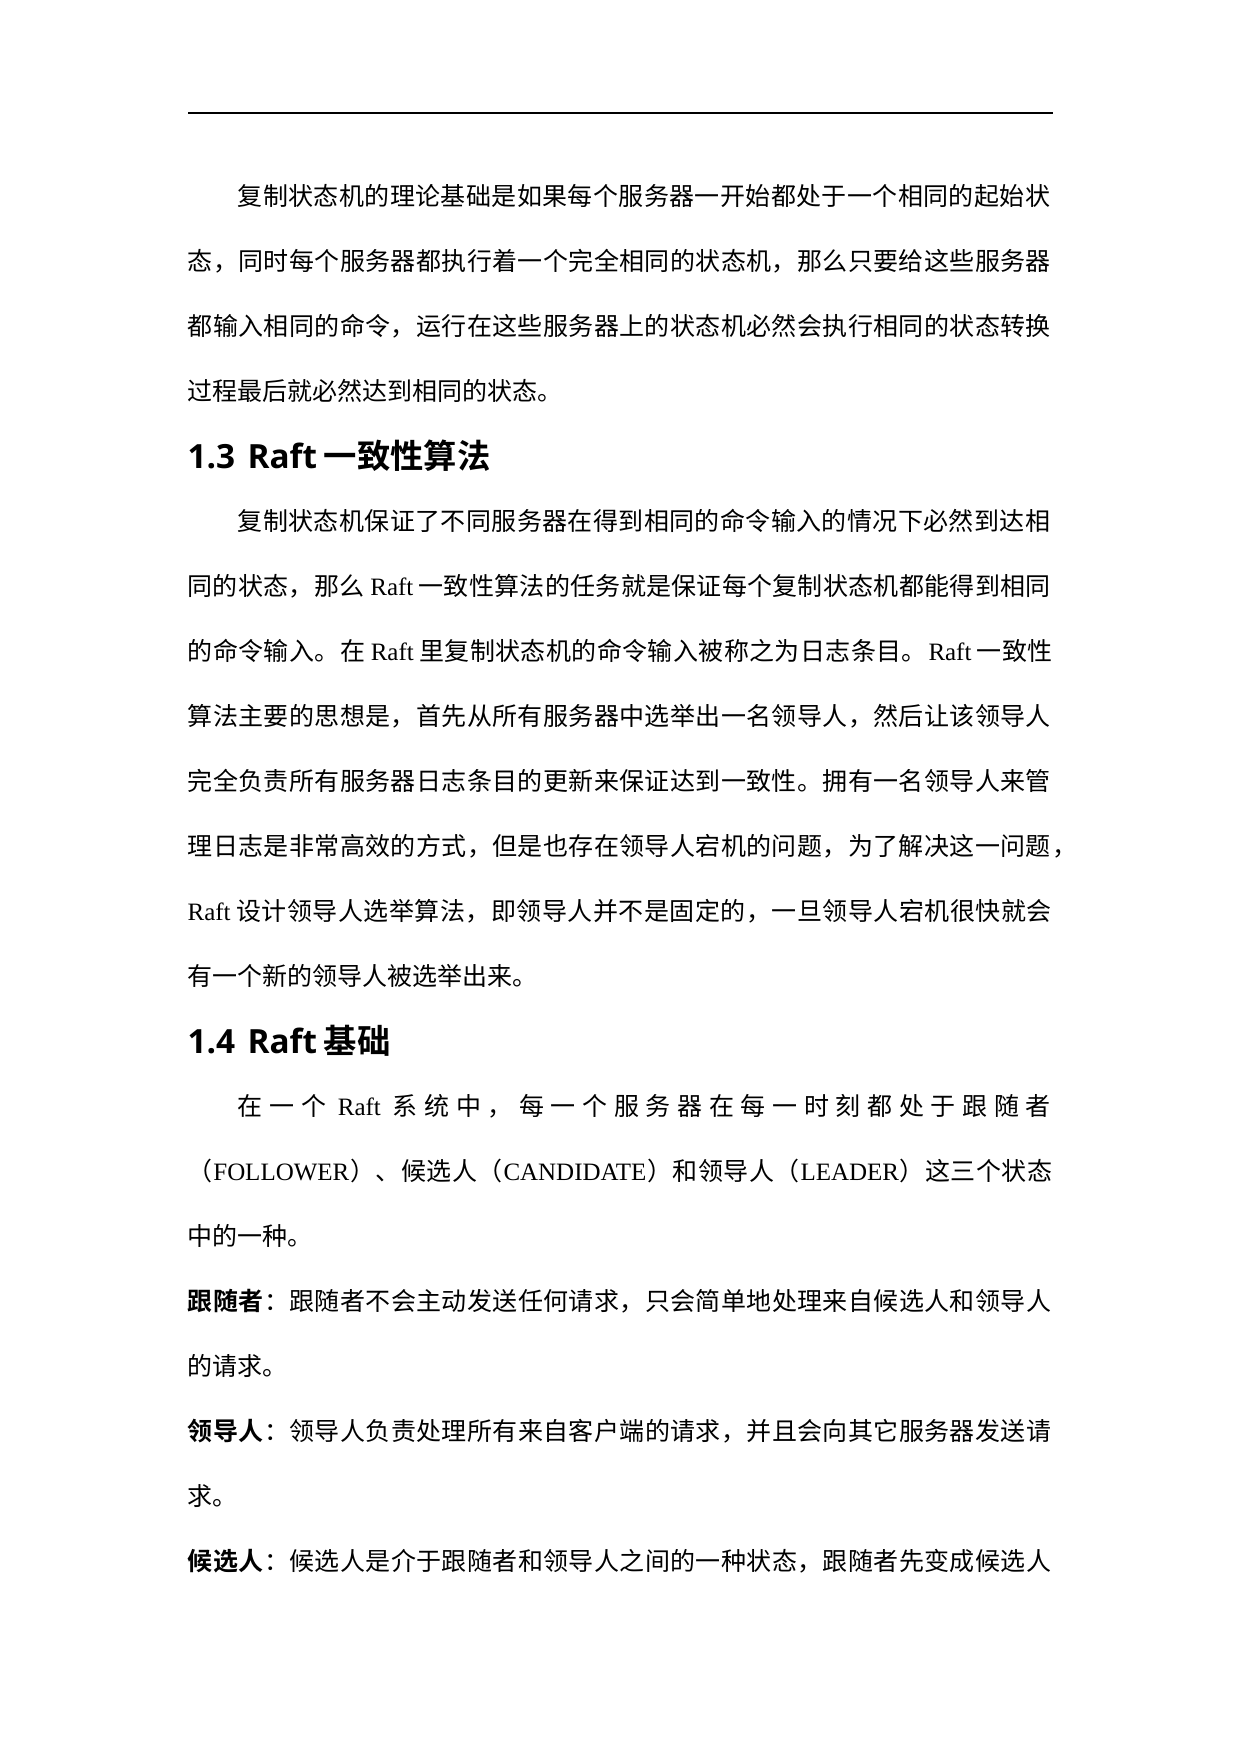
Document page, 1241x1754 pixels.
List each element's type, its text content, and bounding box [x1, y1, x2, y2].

text 领导人：领导人负责处理所有来自客户端的请求，并且会向其它服务器发送请求。 [187, 1397, 1053, 1527]
text 在一个Raft系统中，每一个服务器在每一时刻都处于跟随者（FOLLOWER）、候选人（CANDIDATE）和领导人（LEADER）这三个状态中的一种。 [187, 1072, 1053, 1267]
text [187, 1527, 1053, 1592]
subtitle Raft一致性算法 [187, 422, 1053, 487]
text 复制状态机保证了不同服务器在得到相同的命令输入的情况下必然到达相同的状态，那么Raft一致性算法的任务就是保证每个复制状态机都能得到相同的命令输入。在Raft里复制状态机的命令输入被称之为日志条目。Raft一致性算法主要的思想是，首先从所有服务器中选举出一名领导人，然后让该领导人完全负责所有服务器日志条目的更新来保证达到一致性。拥有一名领导人来管理日志是非常高效的方式，但是也存在领导人宕机的问题，为了解决这一问题，Raft设计领导人选举算法，即领导人并不是固定的，一旦领导人宕机很快就会有一个新的领导人被选举出来。 [187, 487, 1053, 1007]
subtitle Raft基础 [187, 1007, 1053, 1072]
text 跟随者：跟随者不会主动发送任何请求，只会简单地处理来自候选人和领导人的请求。 [187, 1267, 1053, 1397]
text 复制状态机的理论基础是如果每个服务器一开始都处于一个相同的起始状态，同时每个服务器都执行着一个完全相同的状态机，那么只要给这些服务器都输入相同的命令，运行在这些服务器上的状态机必然会执行相同的状态转换过程最后就必然达到相同的状态。 [187, 162, 1053, 422]
